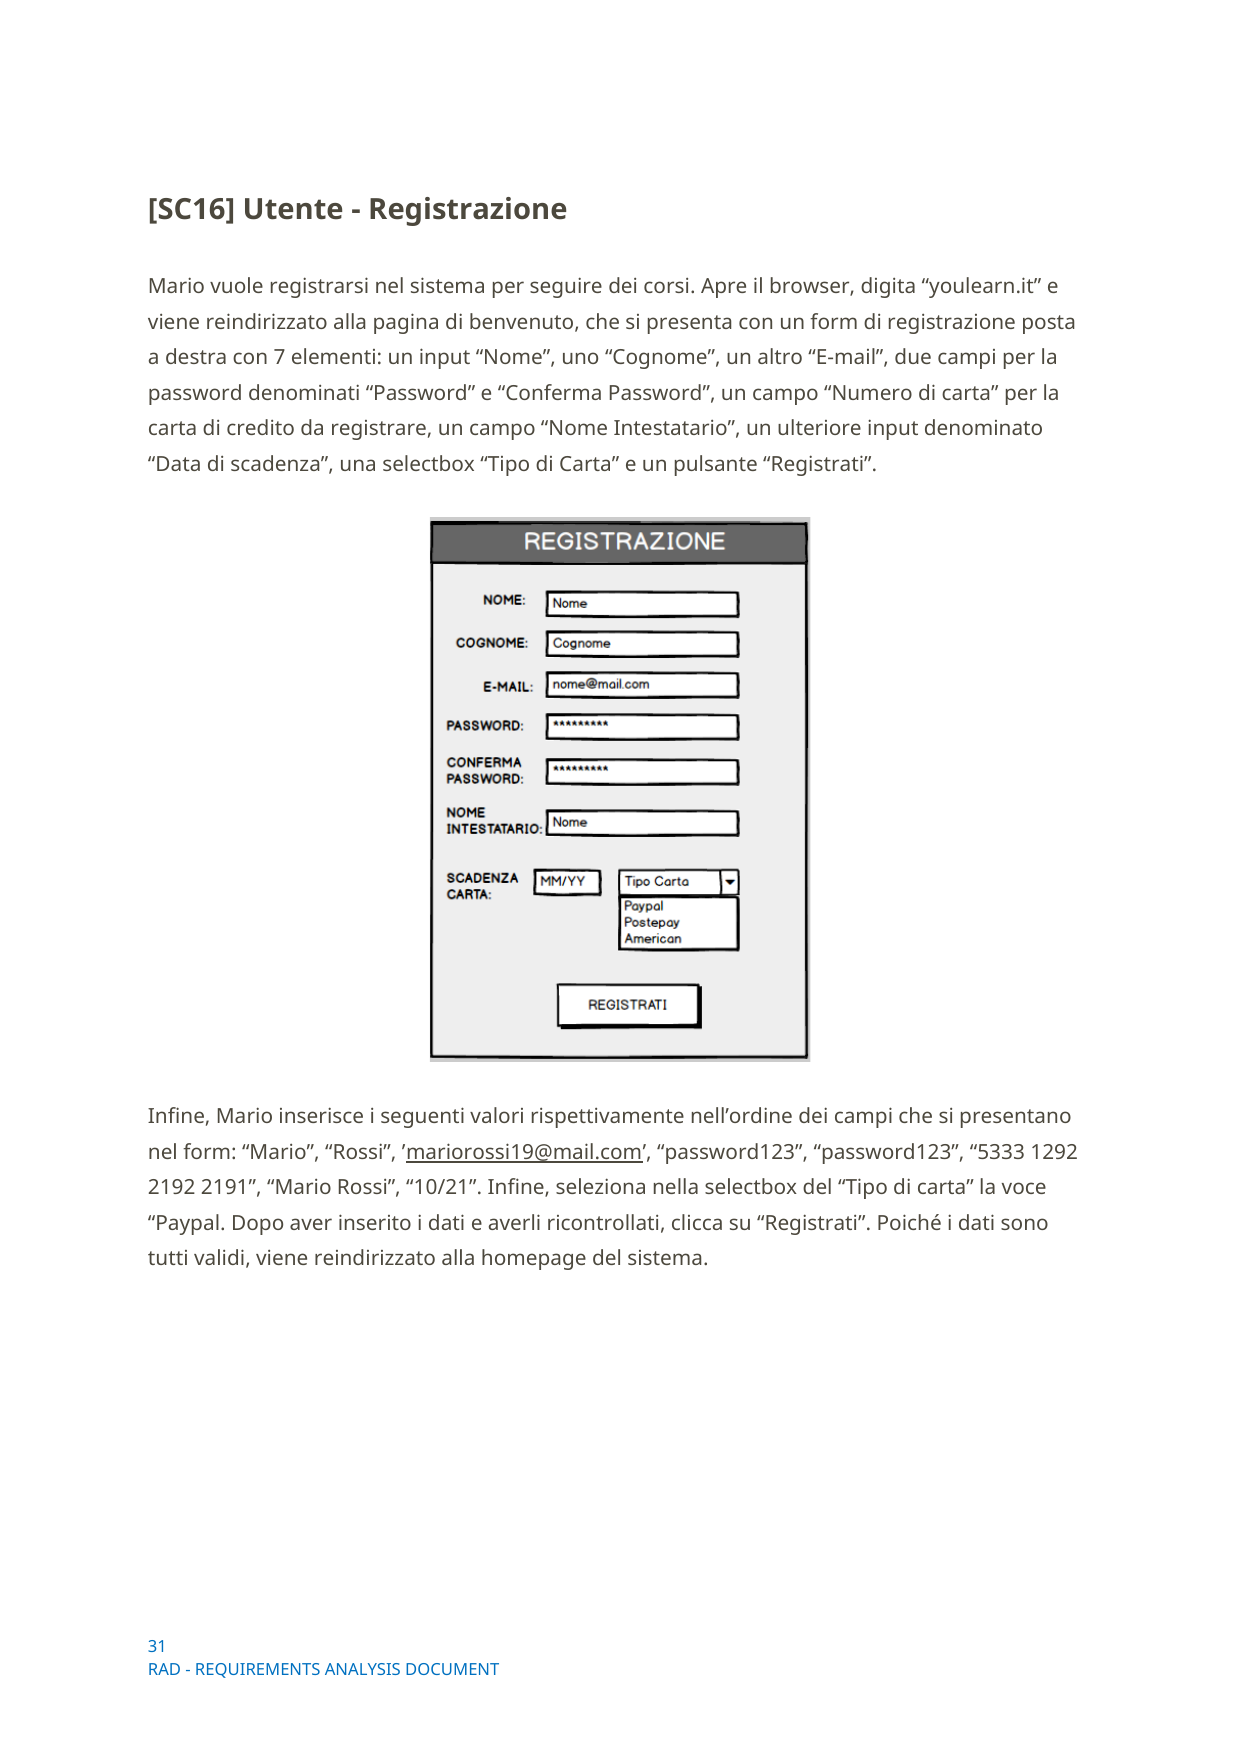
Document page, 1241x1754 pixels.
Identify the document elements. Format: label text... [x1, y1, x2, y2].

text Infine, Mario inserisce i seguenti valori rispettivamente nell’ordine dei campi che si presentano nel form: “Mario”, “Rossi”, ’mariorossi19@mail.com’, “password123”, “password123”, “5333 1292 2192 2191”, “Mario Rossi”, “10/21”. Infine, seleziona nella selectbox del “Tipo di carta” la voce “Paypal. Dopo aver inserito i dati e averli ricontrollati, clicca su “Registrati”. Poiché i dati sono tutti validi, viene reindirizzato alla homepage del sistema. [148, 1101, 1092, 1272]
text [SC16] Utente - Registrazione [148, 188, 1092, 228]
text Mario vuole registrarsi nel sistema per seguire dei corsi. Apre il browser, digita “youlearn.it” e viene reindirizzato alla pagina di benvenuto, che si presenta con un form di registrazione posta a destra con 7 elementi: un input “Nome”, uno “Cognome”, un altro “E-mail”, due campi per la password denominati “Password” e “Conferma Password”, un campo “Numero di carta” per la carta di credito da registrare, un campo “Nome Intestatario”, un ulteriore input denominato “Data di scadenza”, una selectbox “Tipo di Carta” e un pulsante “Registrati”. [148, 271, 1092, 477]
picture [429, 517, 811, 1062]
